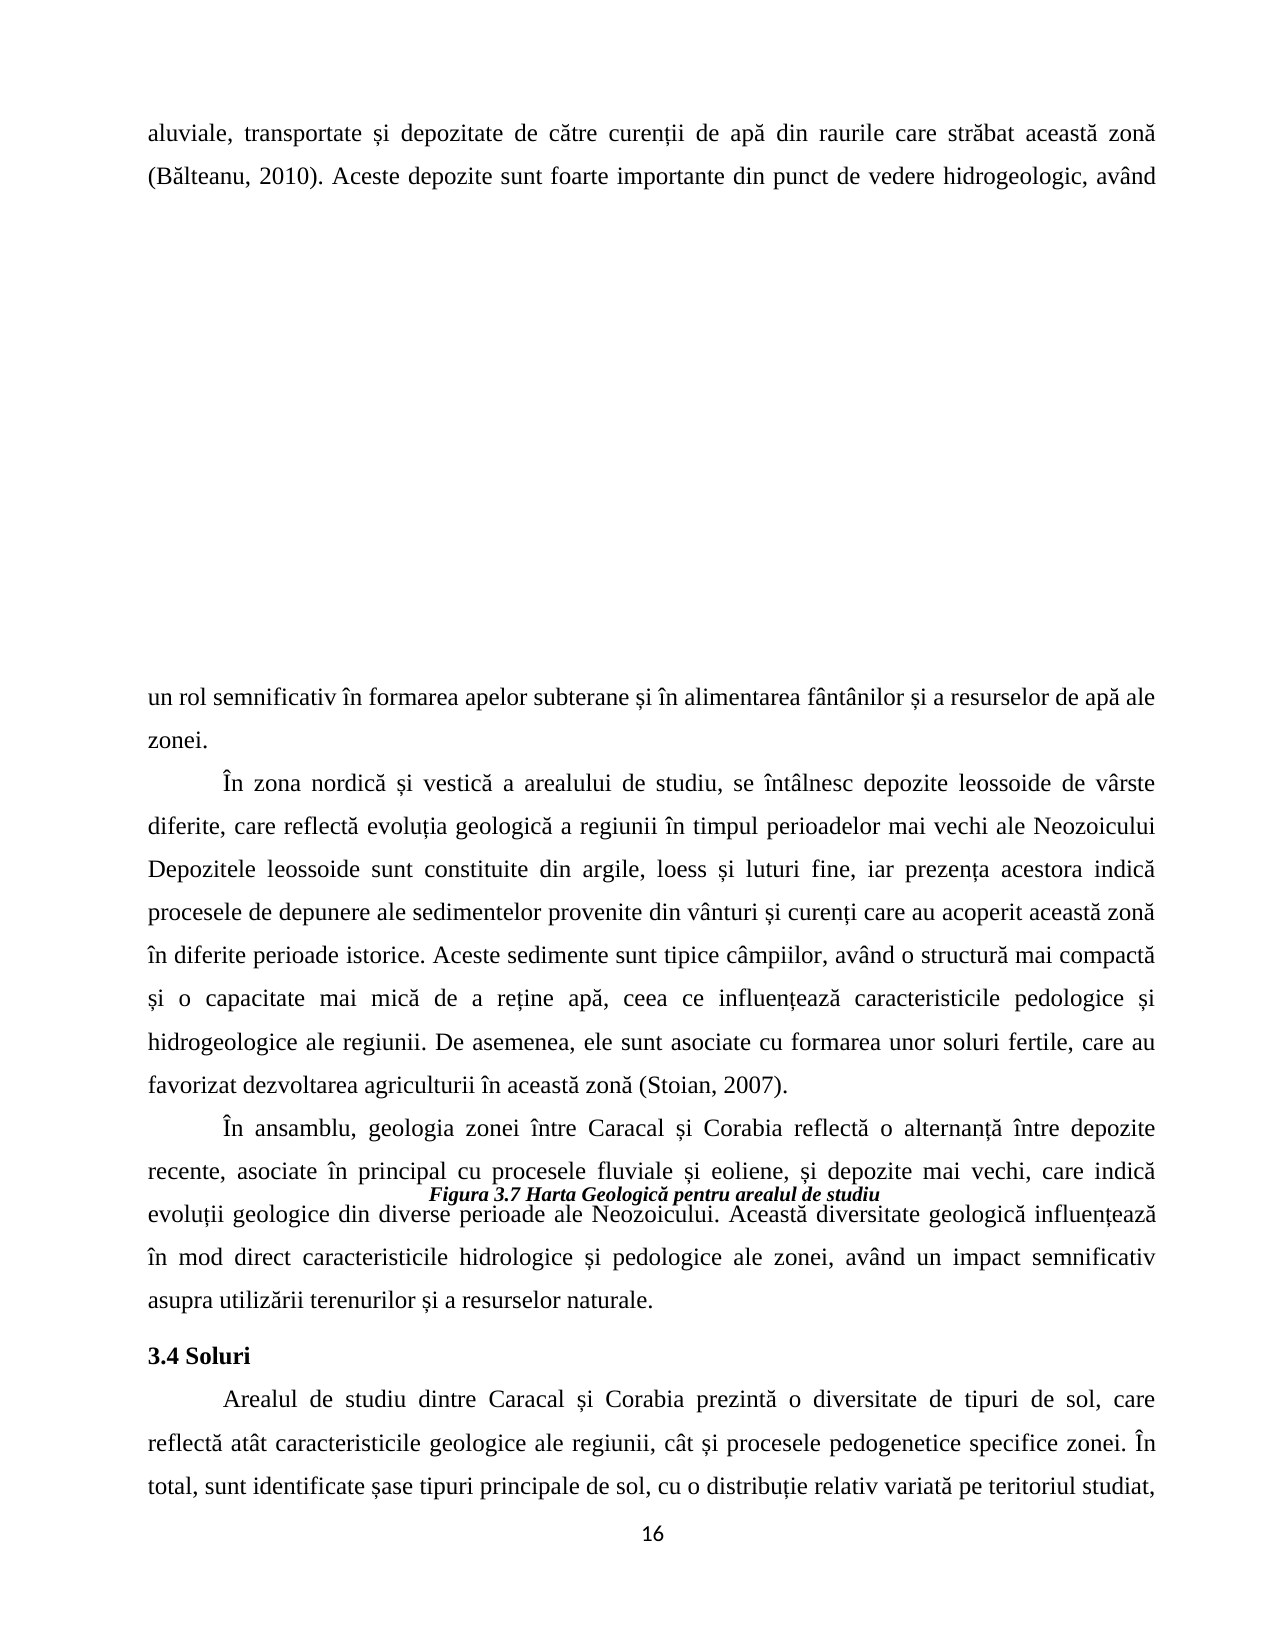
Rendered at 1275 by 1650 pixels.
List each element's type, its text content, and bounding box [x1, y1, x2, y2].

text În zona nordică și vestică a arealului de studiu, se întâlnesc depozite leossoide de vârste diferite, care reflectă evoluția geologică a regiunii în timpul perioadelor mai vechi ale Neozoicului Depozitele leossoide sunt constituite din argile, loess și luturi fine, iar prezența acestora indică procesele de depunere ale sedimentelor provenite din vânturi și curenți care au acoperit această zonă în diferite perioade istorice. Aceste sedimente sunt tipice câmpiilor, având o structură mai compactă și o capacitate mai mică de a reține apă, ceea ce influențează caracteristicile pedologice și hidrogeologice ale regiunii. De asemenea, ele sunt asociate cu formarea unor soluri fertile, care au favorizat dezvoltarea agriculturii în această zonă (Stoian, 2007). [148, 768, 1157, 1098]
text 3.4 Soluri [148, 1341, 1157, 1370]
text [148, 118, 1157, 753]
text În ansamblu, geologia zonei între Caracal și Corabia reflectă o alternanță între depozite recente, asociate în principal cu procesele fluviale și eoliene, și depozite mai vechi, care indică evoluții geologice din diverse perioade ale Neozoicului. Această diversitate geologică influențează în mod direct caracteristicile hidrologice și pedologice ale zonei, având un impact semnificativ asupra utilizării terenurilor și a resurselor naturale. [148, 1113, 1157, 1314]
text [148, 1384, 1157, 1499]
